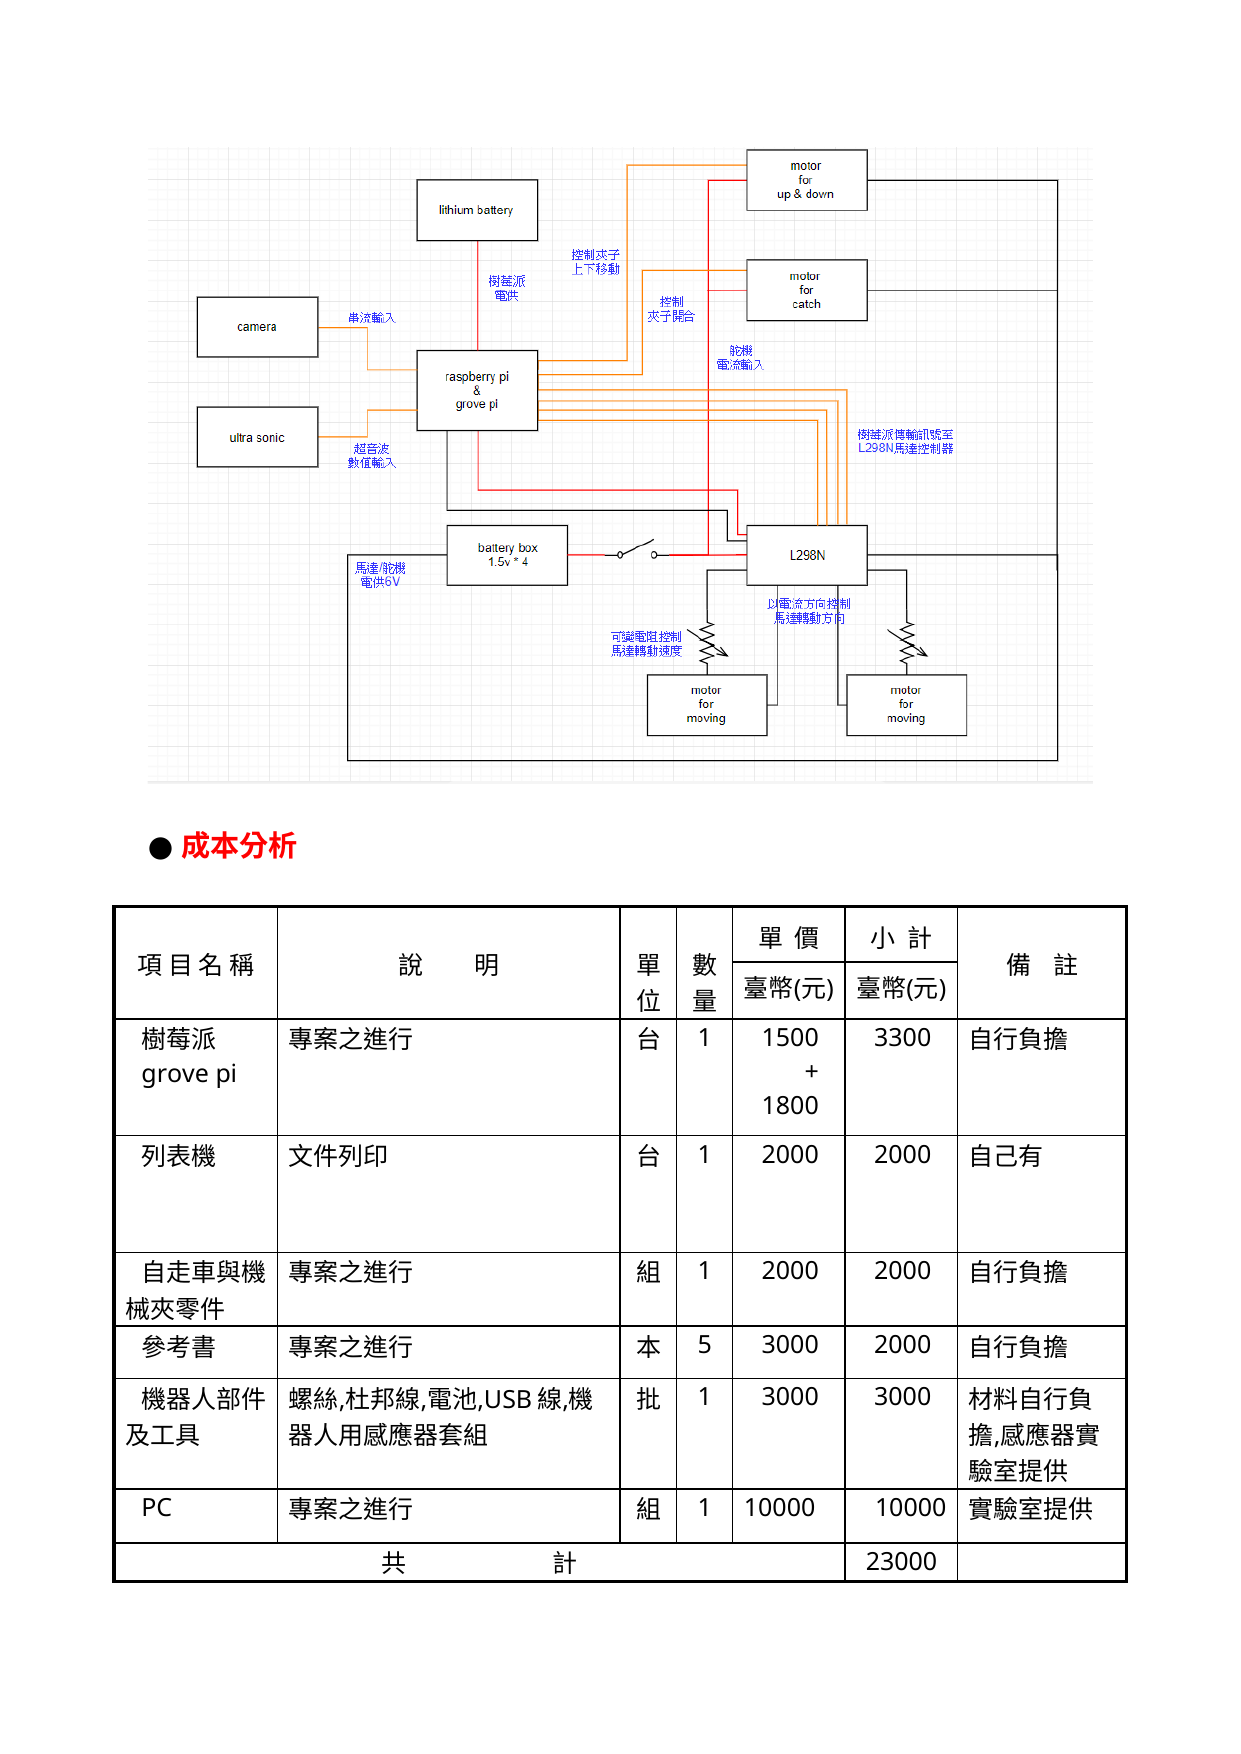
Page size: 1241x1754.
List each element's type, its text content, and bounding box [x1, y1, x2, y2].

table_cell 2000 [846, 1253, 957, 1325]
text ● 成本分析 [148, 823, 1092, 865]
table_cell 專案之進行 [278, 1253, 619, 1325]
table_cell [958, 1544, 1125, 1580]
table_cell 批 [621, 1379, 676, 1488]
table_cell 23000 [846, 1544, 957, 1580]
table_cell 材料自行負擔,感應器實驗室提供 [958, 1379, 1125, 1488]
table_header 小 計 [846, 908, 957, 961]
table_cell 3000 [733, 1379, 844, 1488]
table_cell 10000 [846, 1490, 957, 1542]
table_cell 專案之進行 [278, 1490, 619, 1542]
table_header 單位 [621, 908, 676, 1018]
picture [147, 147, 1093, 784]
table_cell 本 [621, 1327, 676, 1377]
table_cell 5 [677, 1327, 732, 1377]
table_cell 組 [621, 1253, 676, 1325]
table_cell 列表機 [116, 1136, 277, 1251]
table_header 數量 [677, 908, 732, 1018]
table_cell 台 [621, 1136, 676, 1251]
table_cell 台 [621, 1020, 676, 1135]
table_cell 3000 [733, 1327, 844, 1377]
table_cell 1500 + 1800 [733, 1020, 844, 1135]
table_cell 自行負擔 [958, 1327, 1125, 1377]
table_header 項 目 名 稱 [116, 908, 277, 1018]
table_cell 2000 [846, 1136, 957, 1251]
table_cell 10000 [733, 1490, 844, 1542]
table_cell 2000 [733, 1253, 844, 1325]
table_cell 1 [677, 1379, 732, 1488]
table_cell 機器人部件 及工具 [116, 1379, 277, 1488]
table_cell 自走車與機械夾零件 [116, 1253, 277, 1325]
table_cell 1 [677, 1490, 732, 1542]
table_cell 專案之進行 [278, 1020, 619, 1135]
table_cell 實驗室提供 [958, 1490, 1125, 1542]
table_cell 臺幣(元) [733, 963, 844, 1018]
table_cell 螺絲,杜邦線,電池,USB線,機器人用感應器套組 [278, 1379, 619, 1488]
table_cell 樹莓派 grove pi [116, 1020, 277, 1135]
table_cell 1 [677, 1020, 732, 1135]
table_cell 組 [621, 1490, 676, 1542]
table_header 備 註 [958, 908, 1125, 1018]
table_cell 自行負擔 [958, 1020, 1125, 1135]
table_cell 專案之進行 [278, 1327, 619, 1377]
table_header 單 價 [733, 908, 844, 961]
table_header 說 明 [278, 908, 619, 1018]
table_cell 1 [677, 1136, 732, 1251]
table_cell 參考書 [116, 1327, 277, 1377]
table_cell 1 [677, 1253, 732, 1325]
table_cell 2000 [846, 1327, 957, 1377]
table_cell 2000 [733, 1136, 844, 1251]
table_cell 3000 [846, 1379, 957, 1488]
table_cell 共 計 [116, 1544, 844, 1580]
table_cell 文件列印 [278, 1136, 619, 1251]
table_cell 3300 [846, 1020, 957, 1135]
table_cell PC [116, 1490, 277, 1542]
table_cell 自行負擔 [958, 1253, 1125, 1325]
table_cell 臺幣(元) [846, 963, 957, 1018]
table_cell 自己有 [958, 1136, 1125, 1251]
